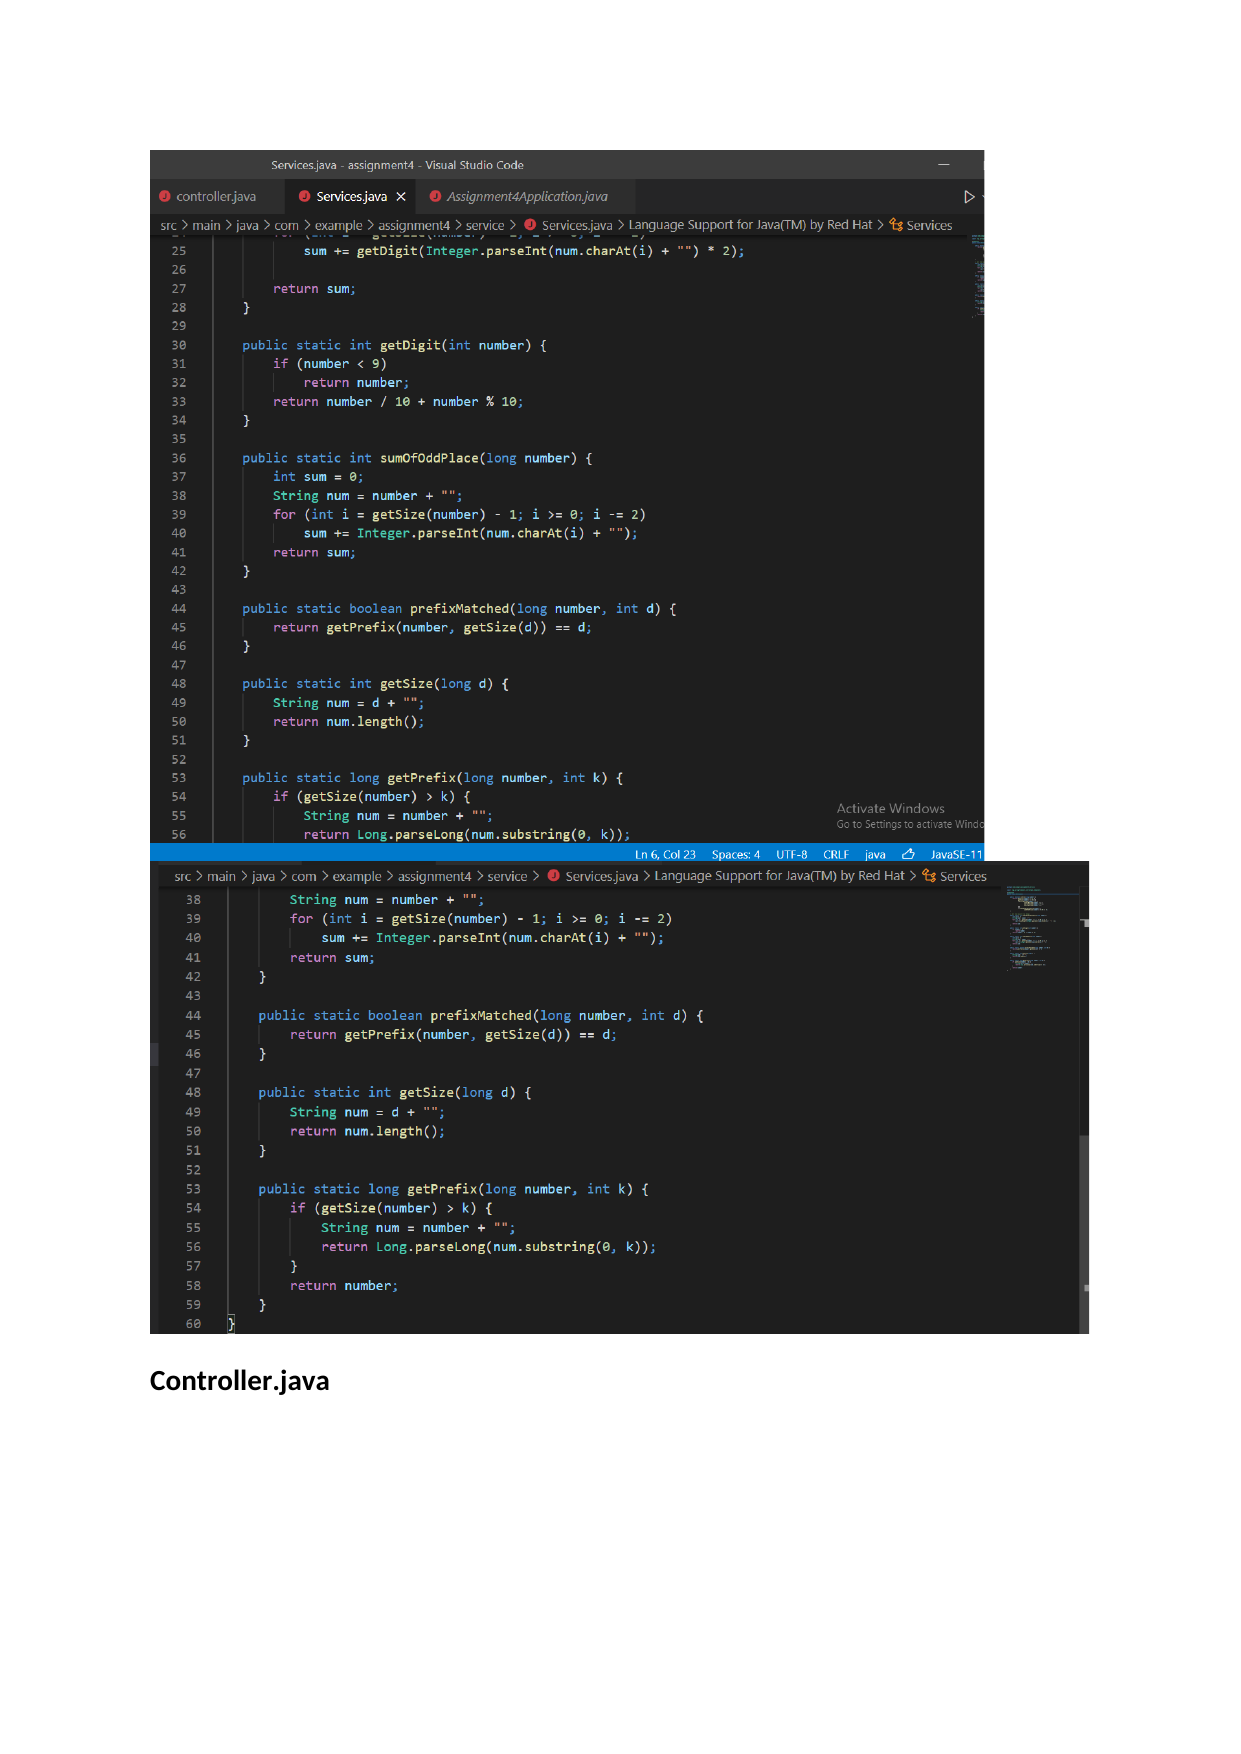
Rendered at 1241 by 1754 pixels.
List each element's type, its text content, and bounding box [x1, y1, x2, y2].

text Controller.java [150, 1362, 1090, 1397]
picture [150, 150, 1090, 1334]
